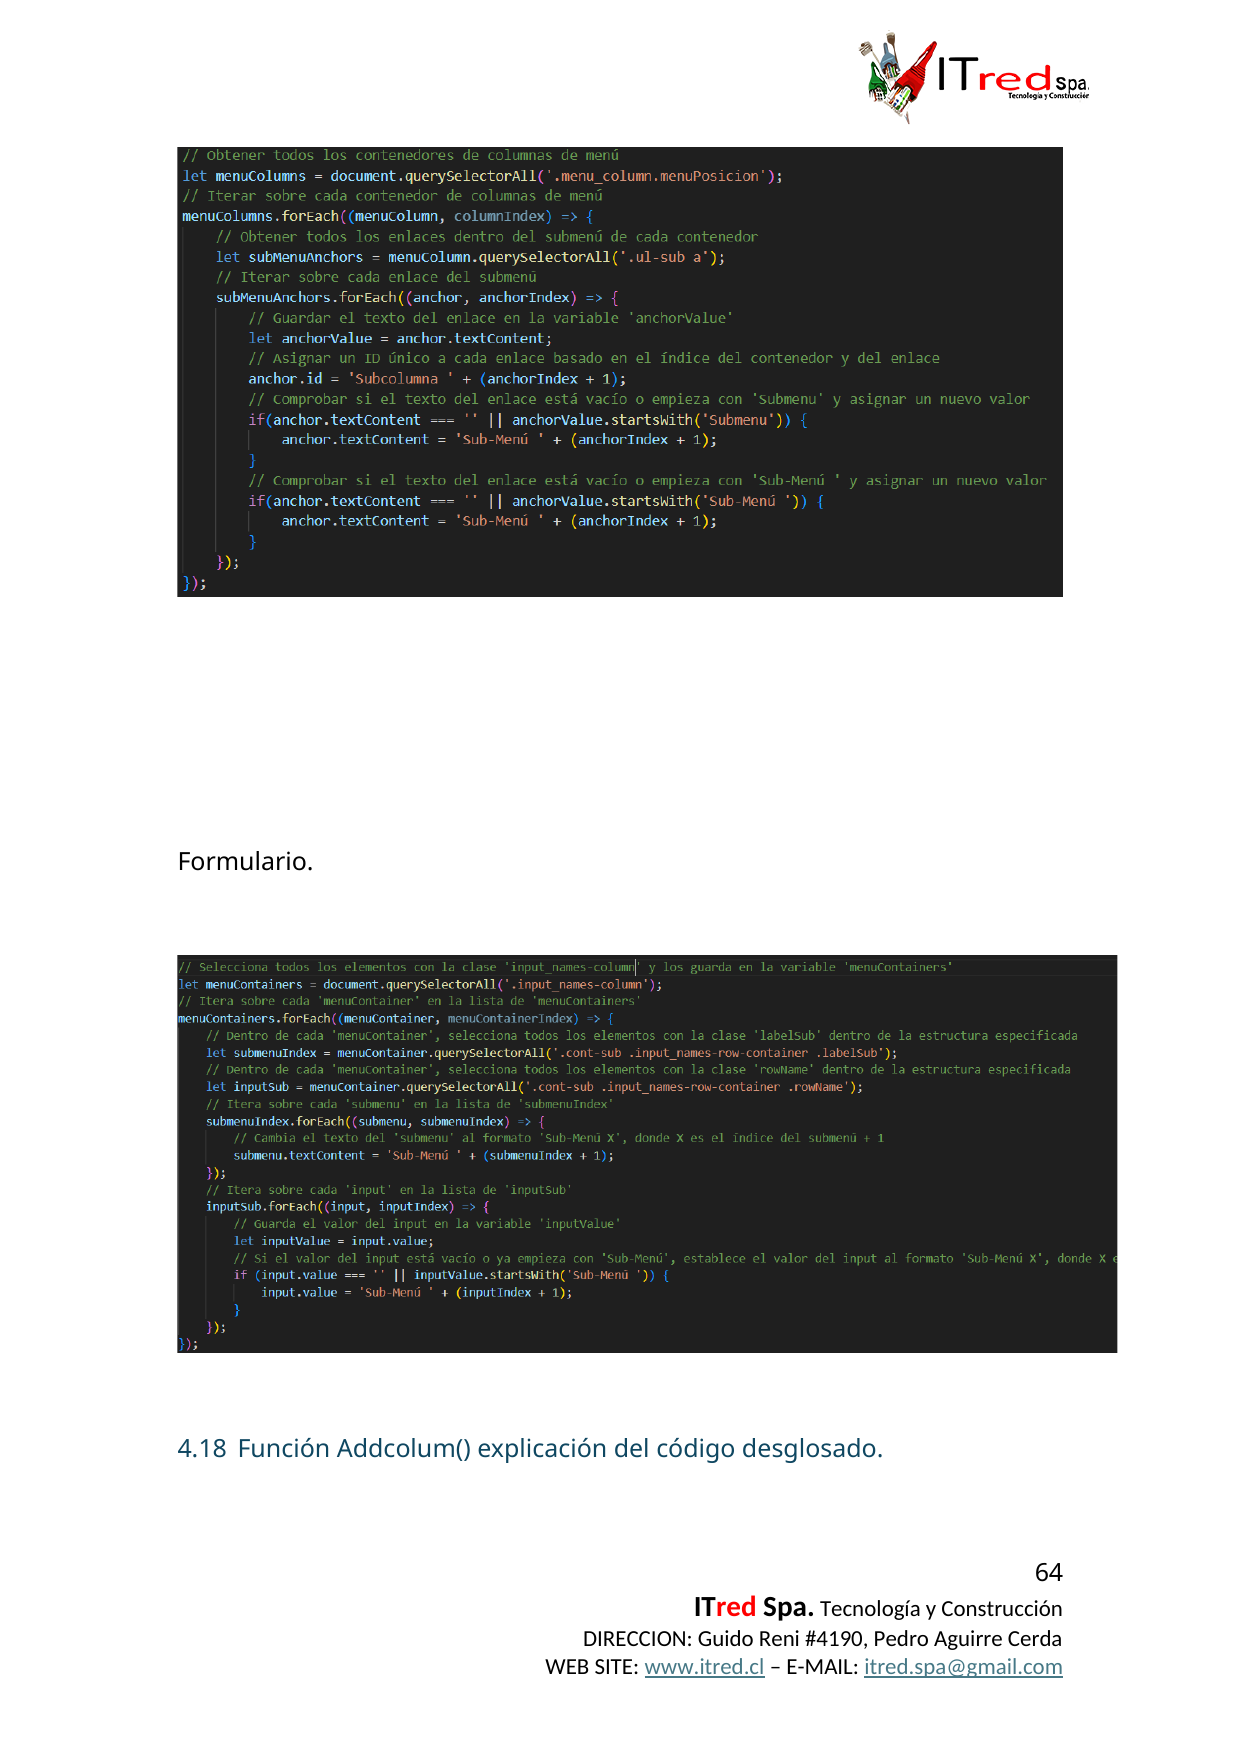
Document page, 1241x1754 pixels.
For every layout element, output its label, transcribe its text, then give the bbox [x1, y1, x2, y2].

picture [177, 955, 1118, 1353]
subtitle Función Addcolum() explicación del código desglosado. [177, 1431, 1063, 1465]
text Formulario. [177, 843, 1063, 878]
picture [177, 147, 1063, 597]
picture [857, 30, 1089, 124]
